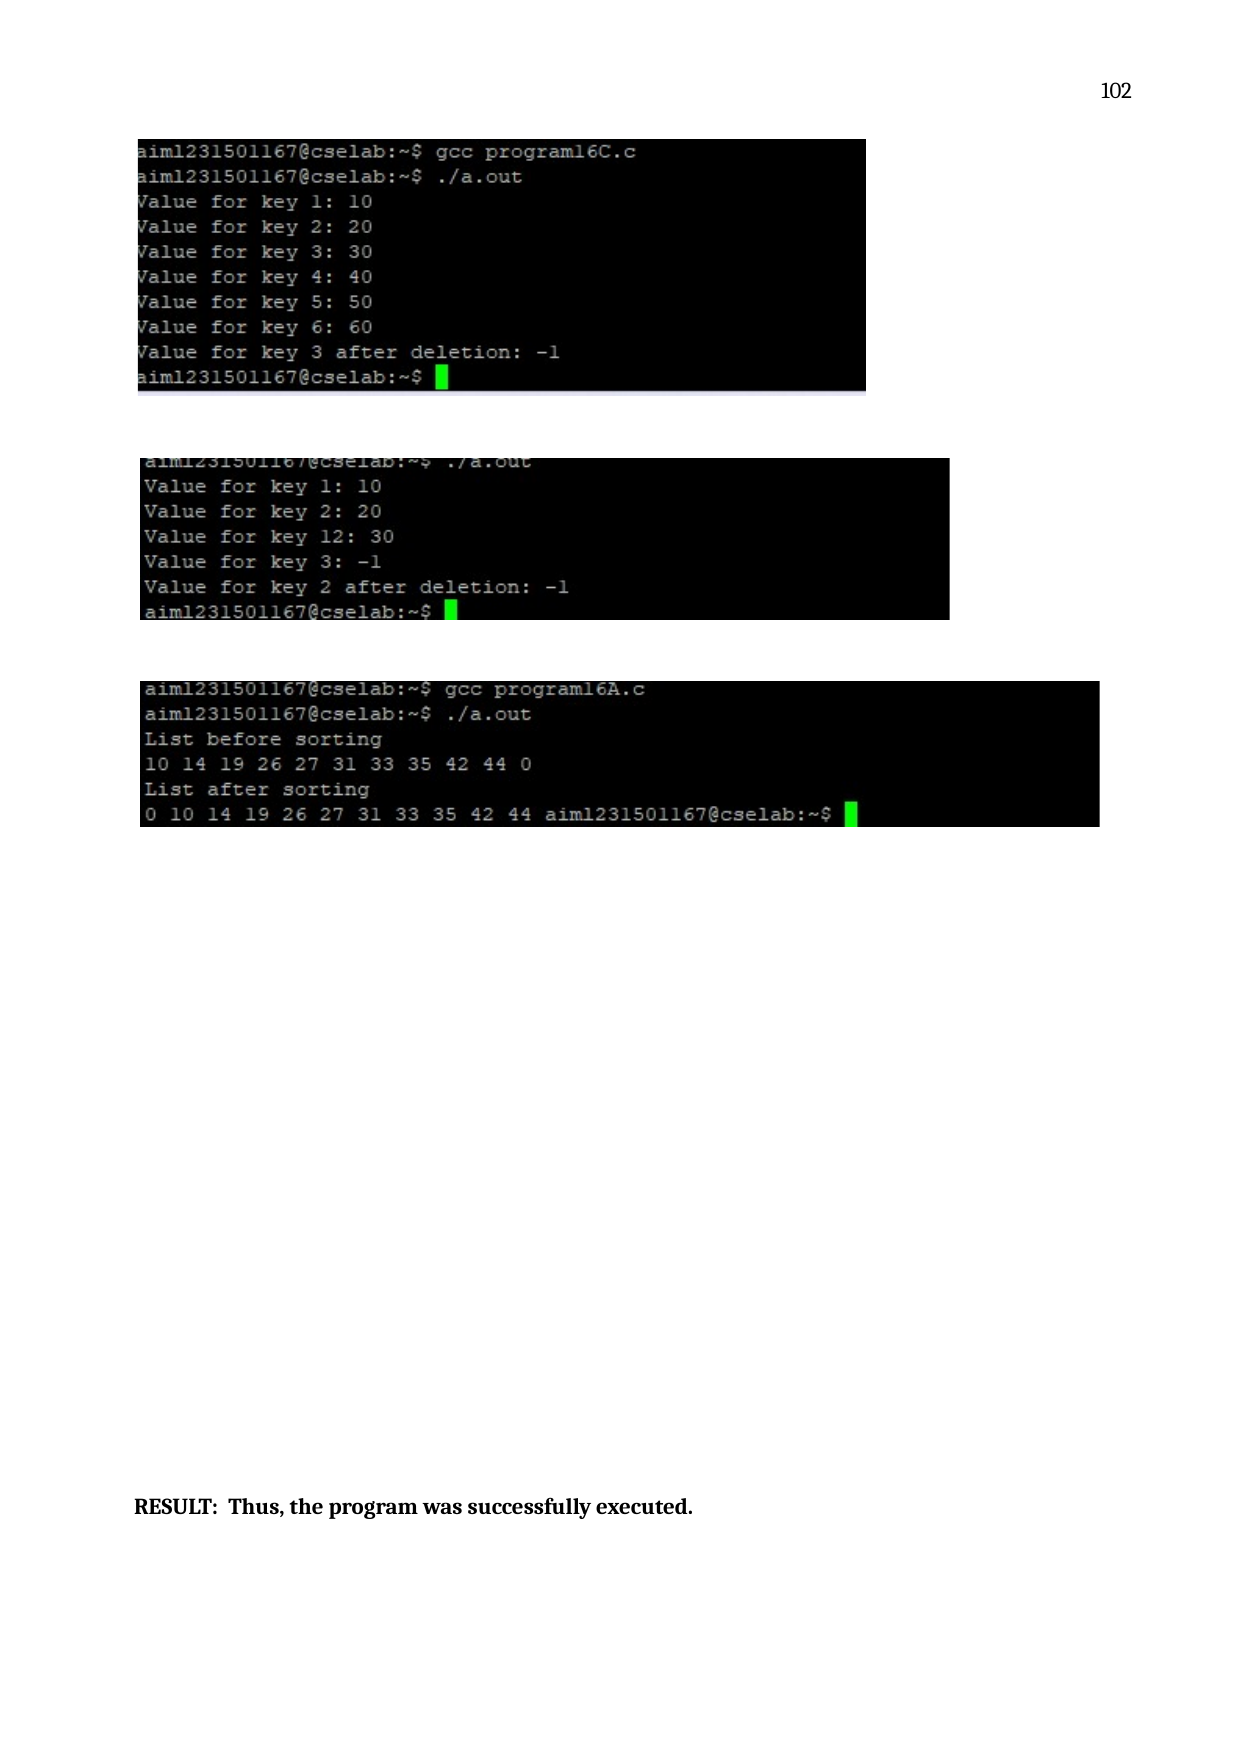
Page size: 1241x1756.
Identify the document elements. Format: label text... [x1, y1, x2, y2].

text RESULT: Thus, the program was successfully executed. [134, 1494, 1136, 1520]
picture [137, 139, 866, 396]
picture [140, 681, 1100, 827]
picture [140, 458, 950, 620]
